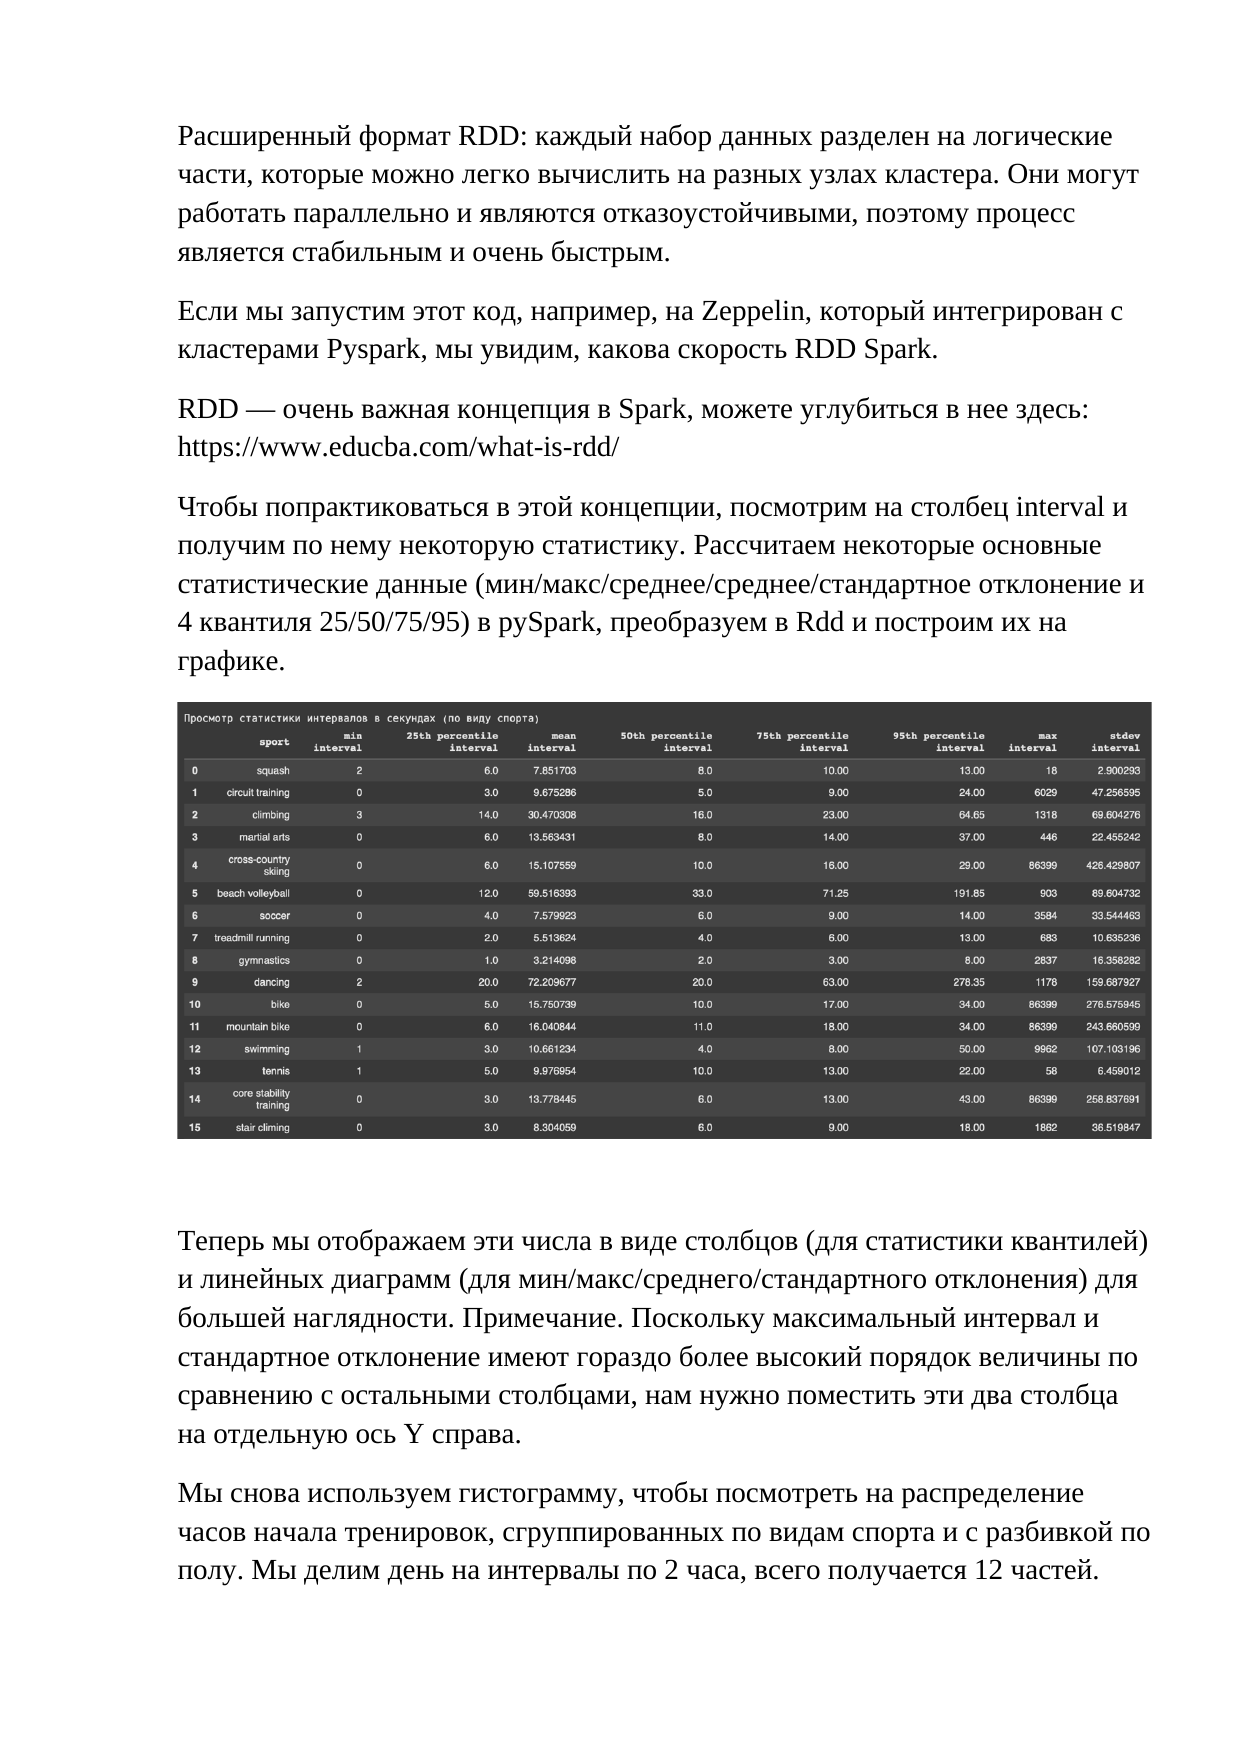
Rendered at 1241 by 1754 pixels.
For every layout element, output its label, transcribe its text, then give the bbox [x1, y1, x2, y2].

picture [177, 702, 1152, 1139]
text Расширенный формат RDD: каждый набор данных разделен на логические части, которые можно легко вычислить на разных узлах кластера. Они могут работать параллельно и являются отказоустойчивыми, поэтому процесс является стабильным и очень быстрым. [177, 118, 1152, 267]
text Мы снова используем гистограмму, чтобы посмотреть на распределение часов начала тренировок, сгруппированных по видам спорта и с разбивкой по полу. Мы делим день на интервалы по 2 часа, всего получается 12 частей. [177, 1475, 1152, 1586]
text Теперь мы отображаем эти числа в виде столбцов (для статистики квантилей) и линейных диаграмм (для мин/макс/среднего/стандартного отклонения) для большей наглядности. Примечание. Поскольку максимальный интервал и стандартное отклонение имеют гораздо более высокий порядок величины по сравнению с остальными столбцами, нам нужно поместить эти два столбца на отдельную ось Y справа. [177, 1223, 1152, 1449]
text RDD — очень важная концепция в Spark, можете углубиться в нее здесь: https://www.educba.com/what-is-rdd/ [177, 391, 1152, 463]
text Чтобы попрактиковаться в этой концепции, посмотрим на столбец interval и получим по нему некоторую статистику. Рассчитаем некоторые основные статистические данные (мин/макс/среднее/среднее/стандартное отклонение и 4 квантиля 25/50/75/95) в pySpark, преобразуем в Rdd и построим их на графике. [177, 489, 1152, 677]
text Если мы запустим этот код, например, на Zeppelin, который интегрирован с кластерами Pyspark, мы увидим, какова скорость RDD Spark. [177, 293, 1152, 365]
